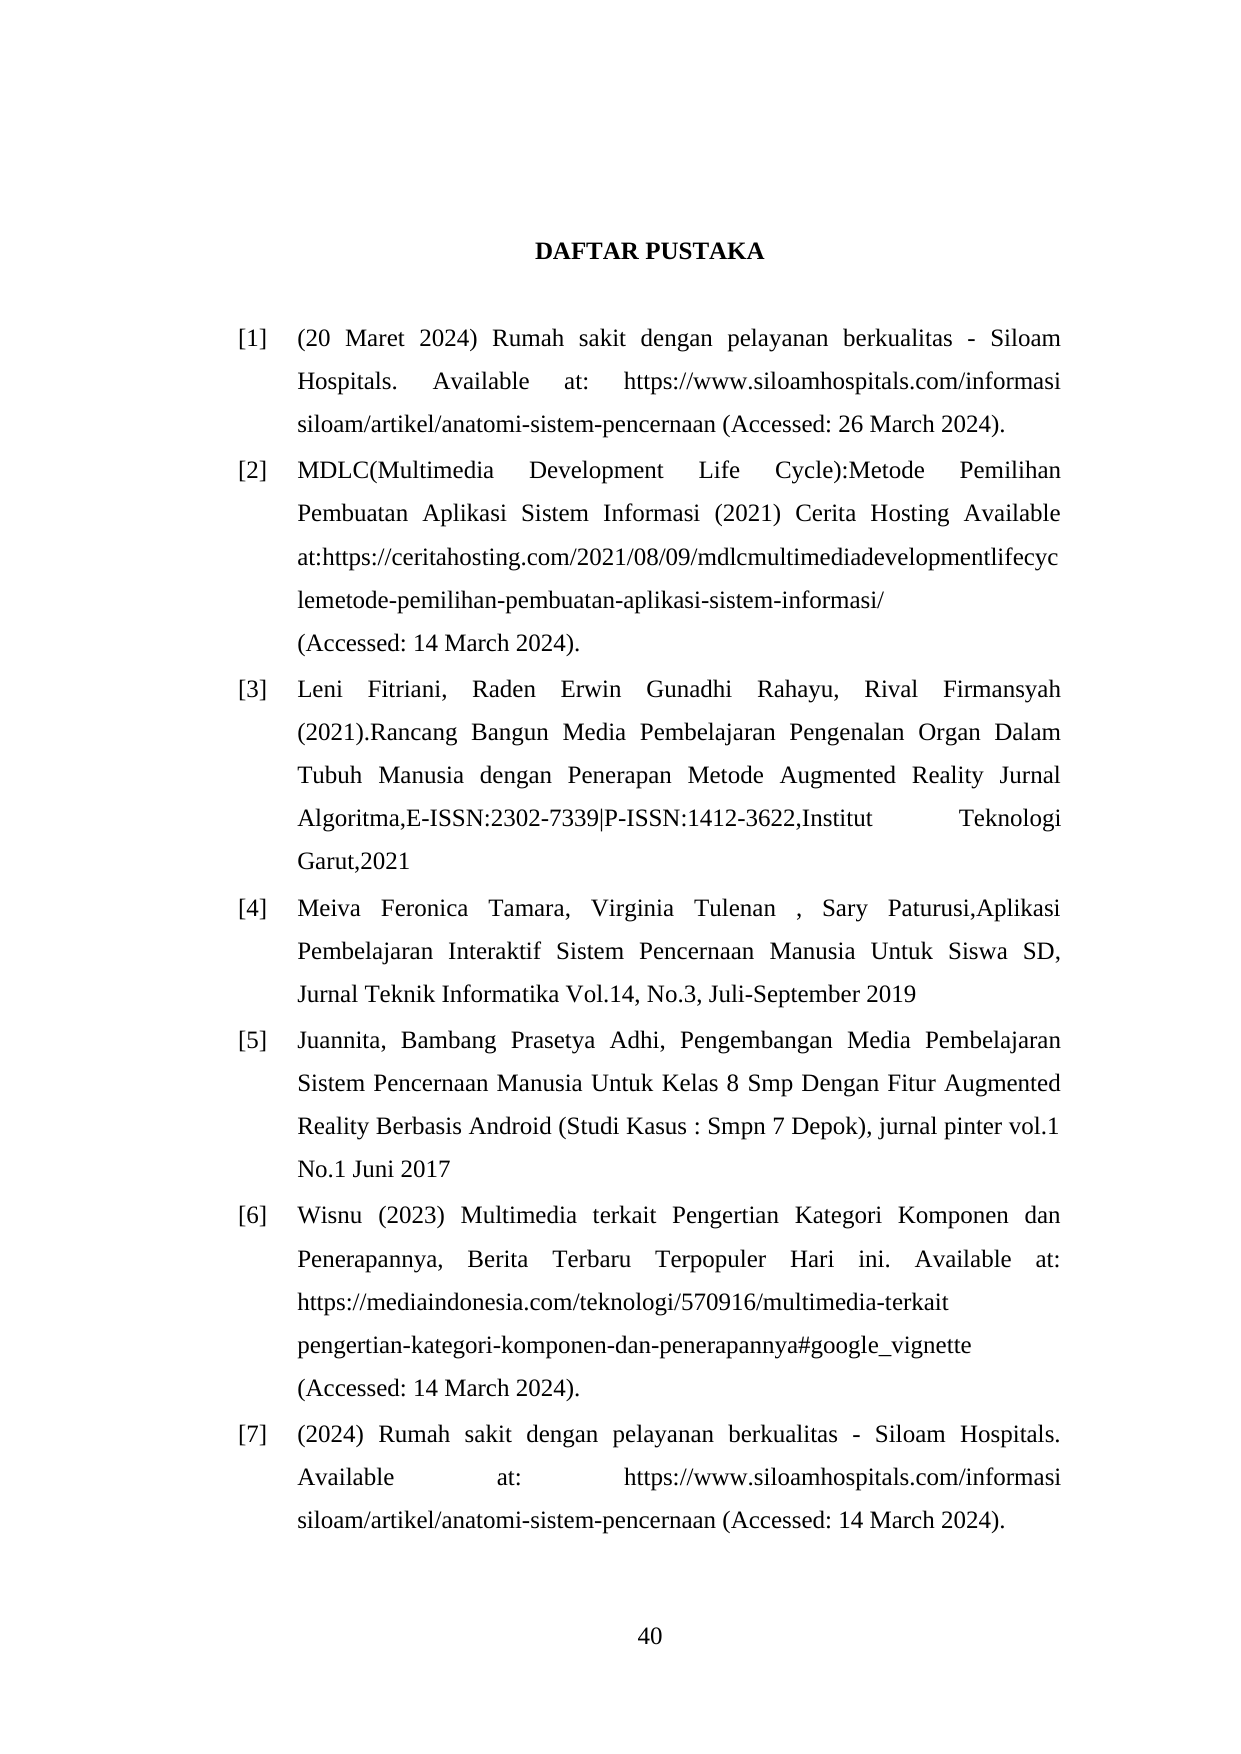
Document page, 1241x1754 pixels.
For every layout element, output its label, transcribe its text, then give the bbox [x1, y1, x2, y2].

subtitle DAFTAR PUSTAKA [236, 236, 1063, 265]
